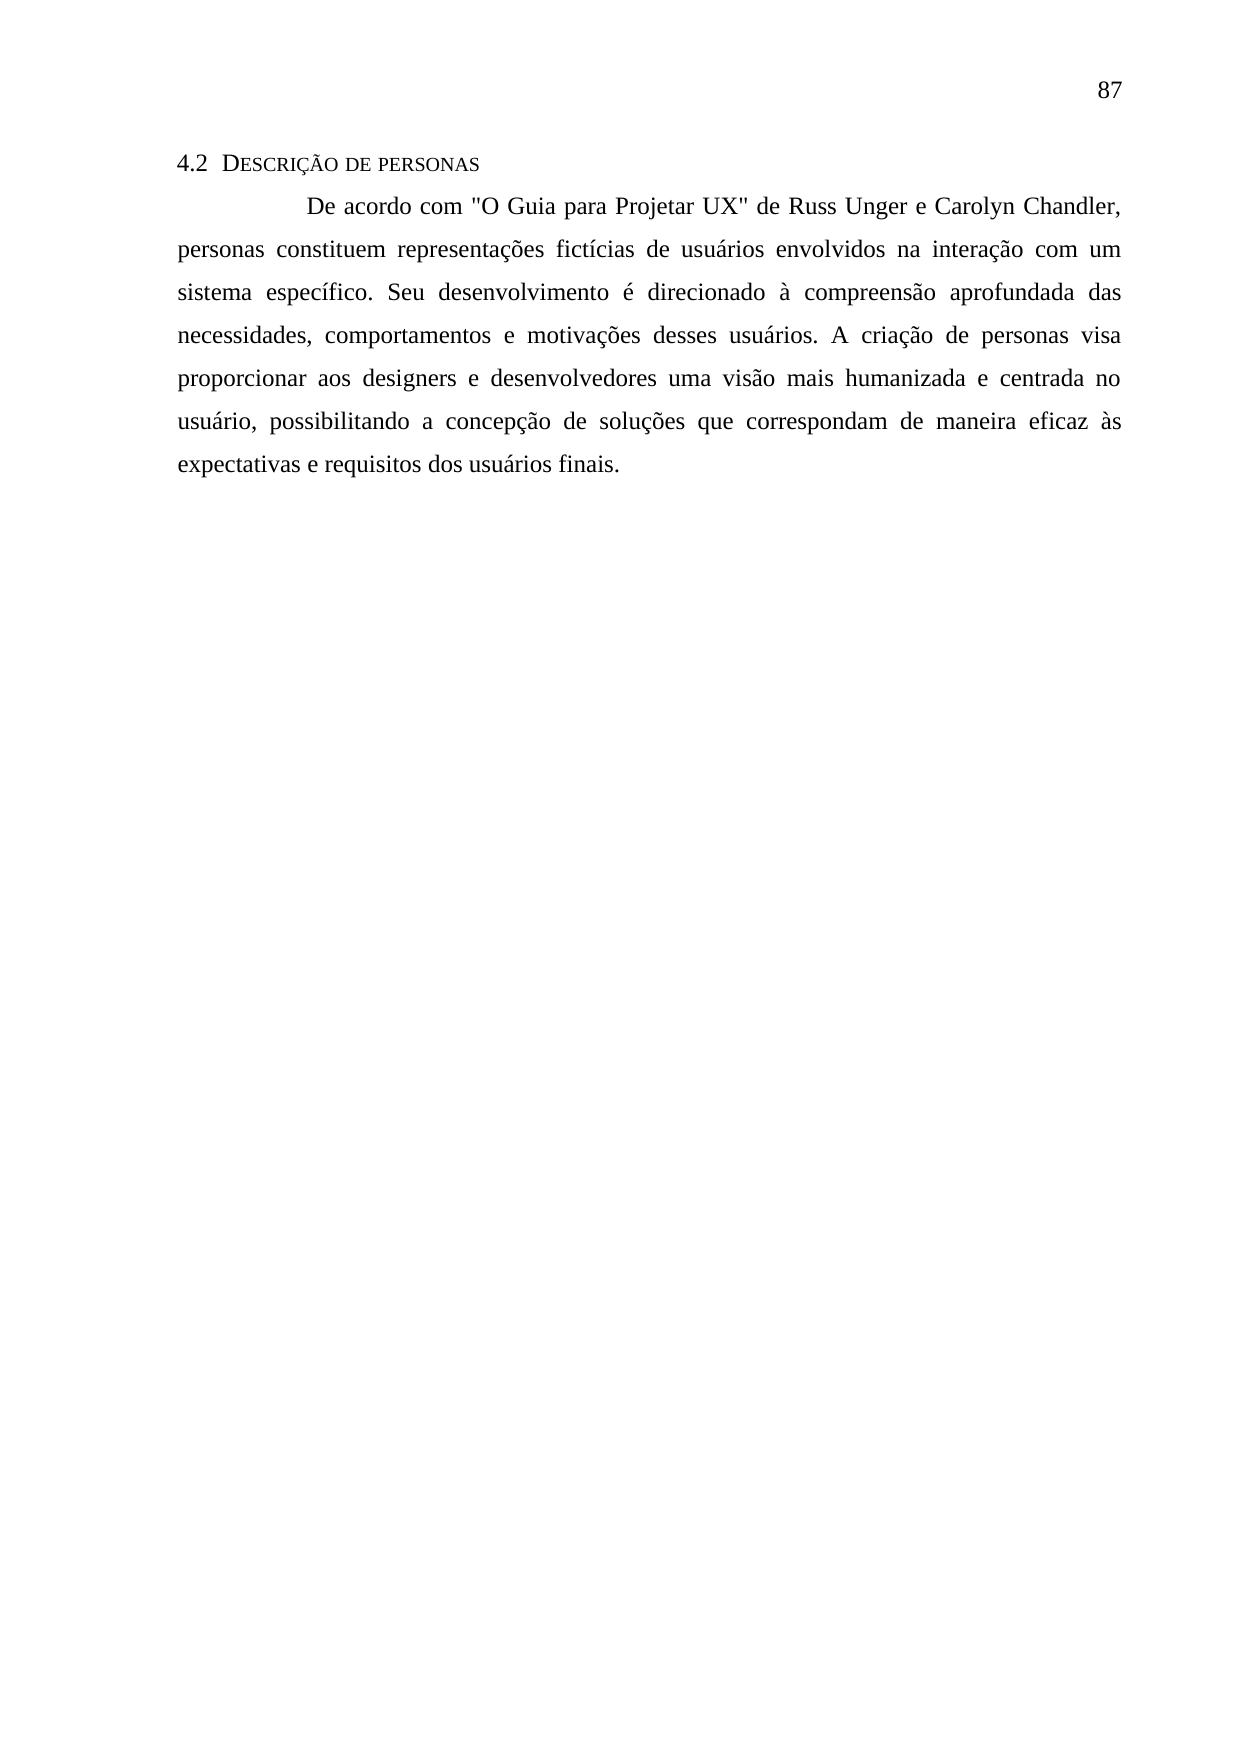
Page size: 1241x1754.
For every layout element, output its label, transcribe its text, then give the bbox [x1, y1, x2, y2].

subtitle Descrição de personas [177, 148, 1122, 176]
text De acordo com "O Guia para Projetar UX" de Russ Unger e Carolyn Chandler, personas constituem representações fictícias de usuários envolvidos na interação com um sistema específico. Seu desenvolvimento é direcionado à compreensão aprofundada das necessidades, comportamentos e motivações desses usuários. A criação de personas visa proporcionar aos designers e desenvolvedores uma visão mais humanizada e centrada no usuário, possibilitando a concepção de soluções que correspondam de maneira eficaz às expectativas e requisitos dos usuários finais. [177, 191, 1122, 478]
